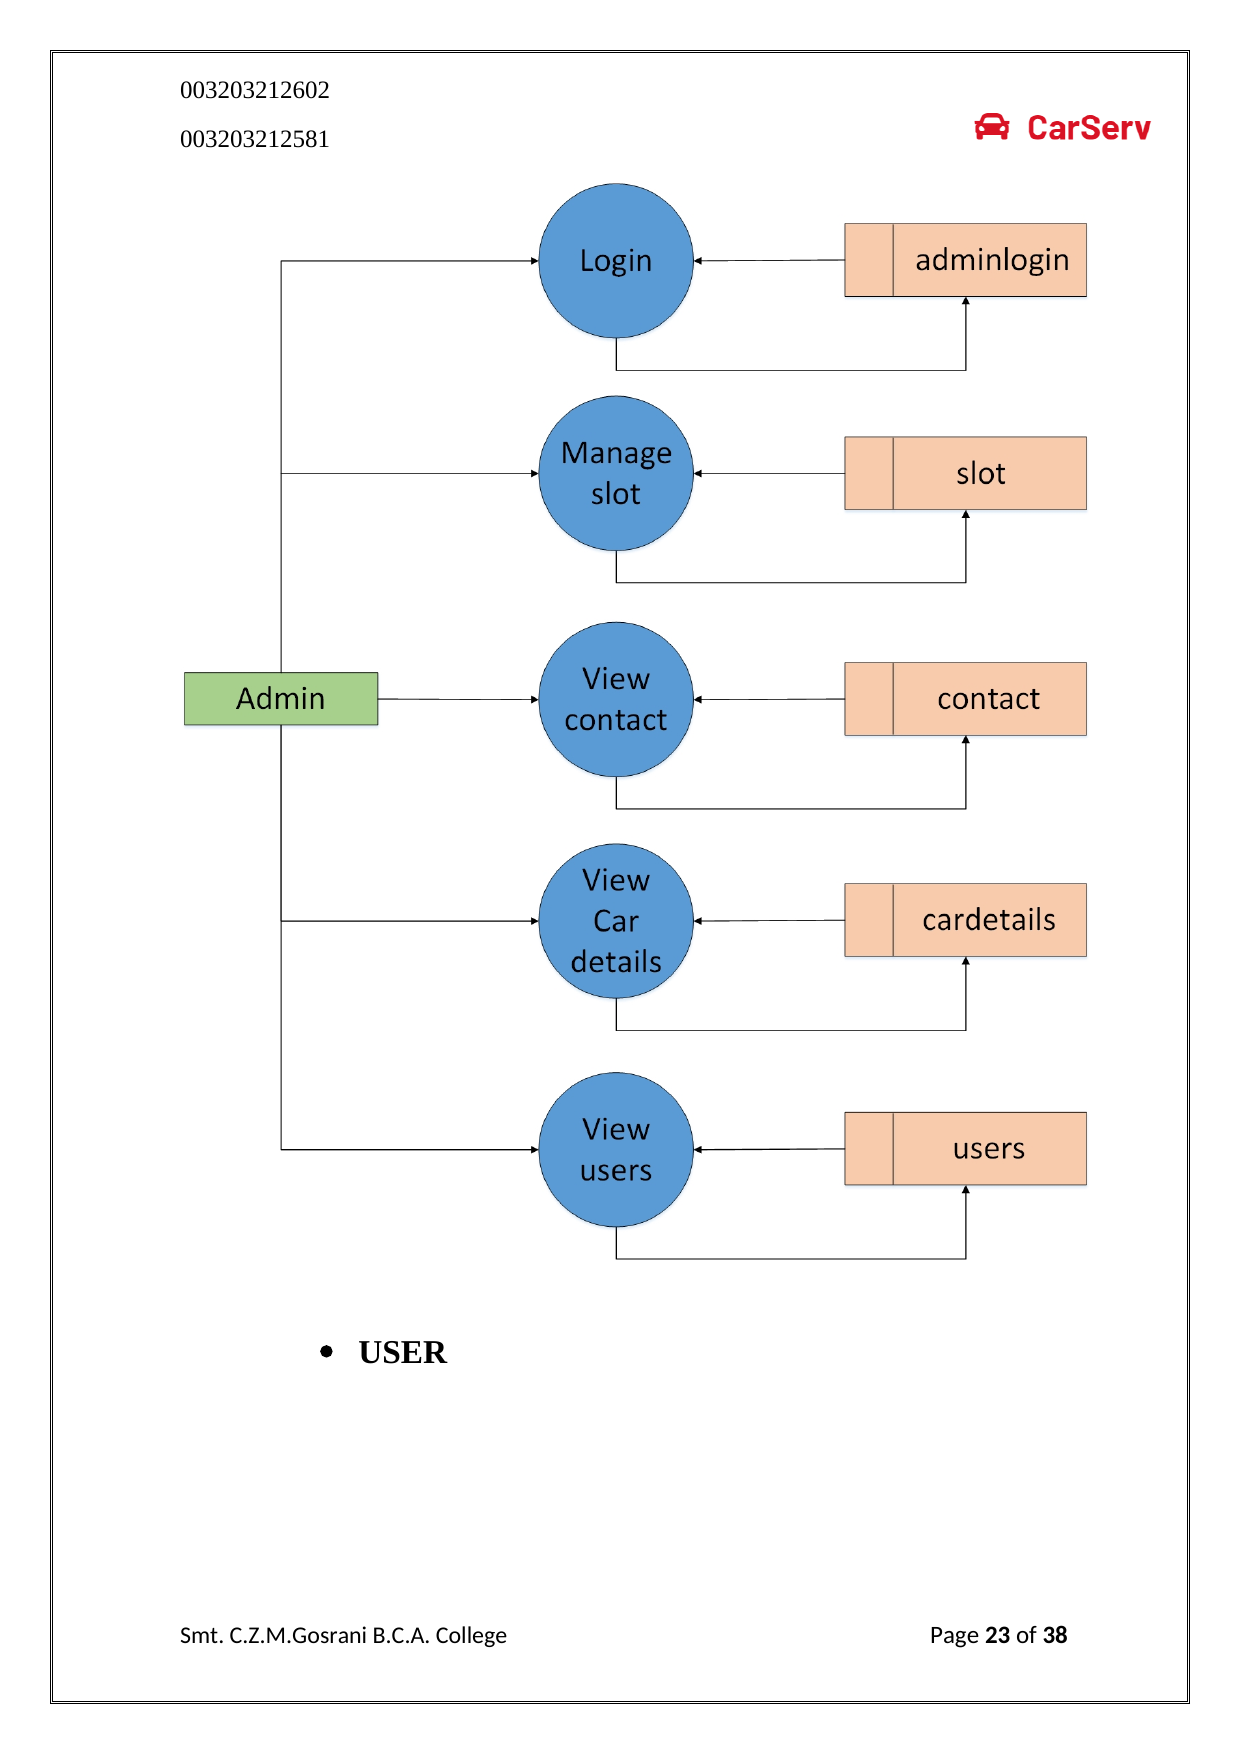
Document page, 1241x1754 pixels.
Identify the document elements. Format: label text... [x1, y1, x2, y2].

list USER [321, 1332, 1090, 1370]
picture [180, 181, 1091, 1260]
picture [968, 103, 1155, 147]
